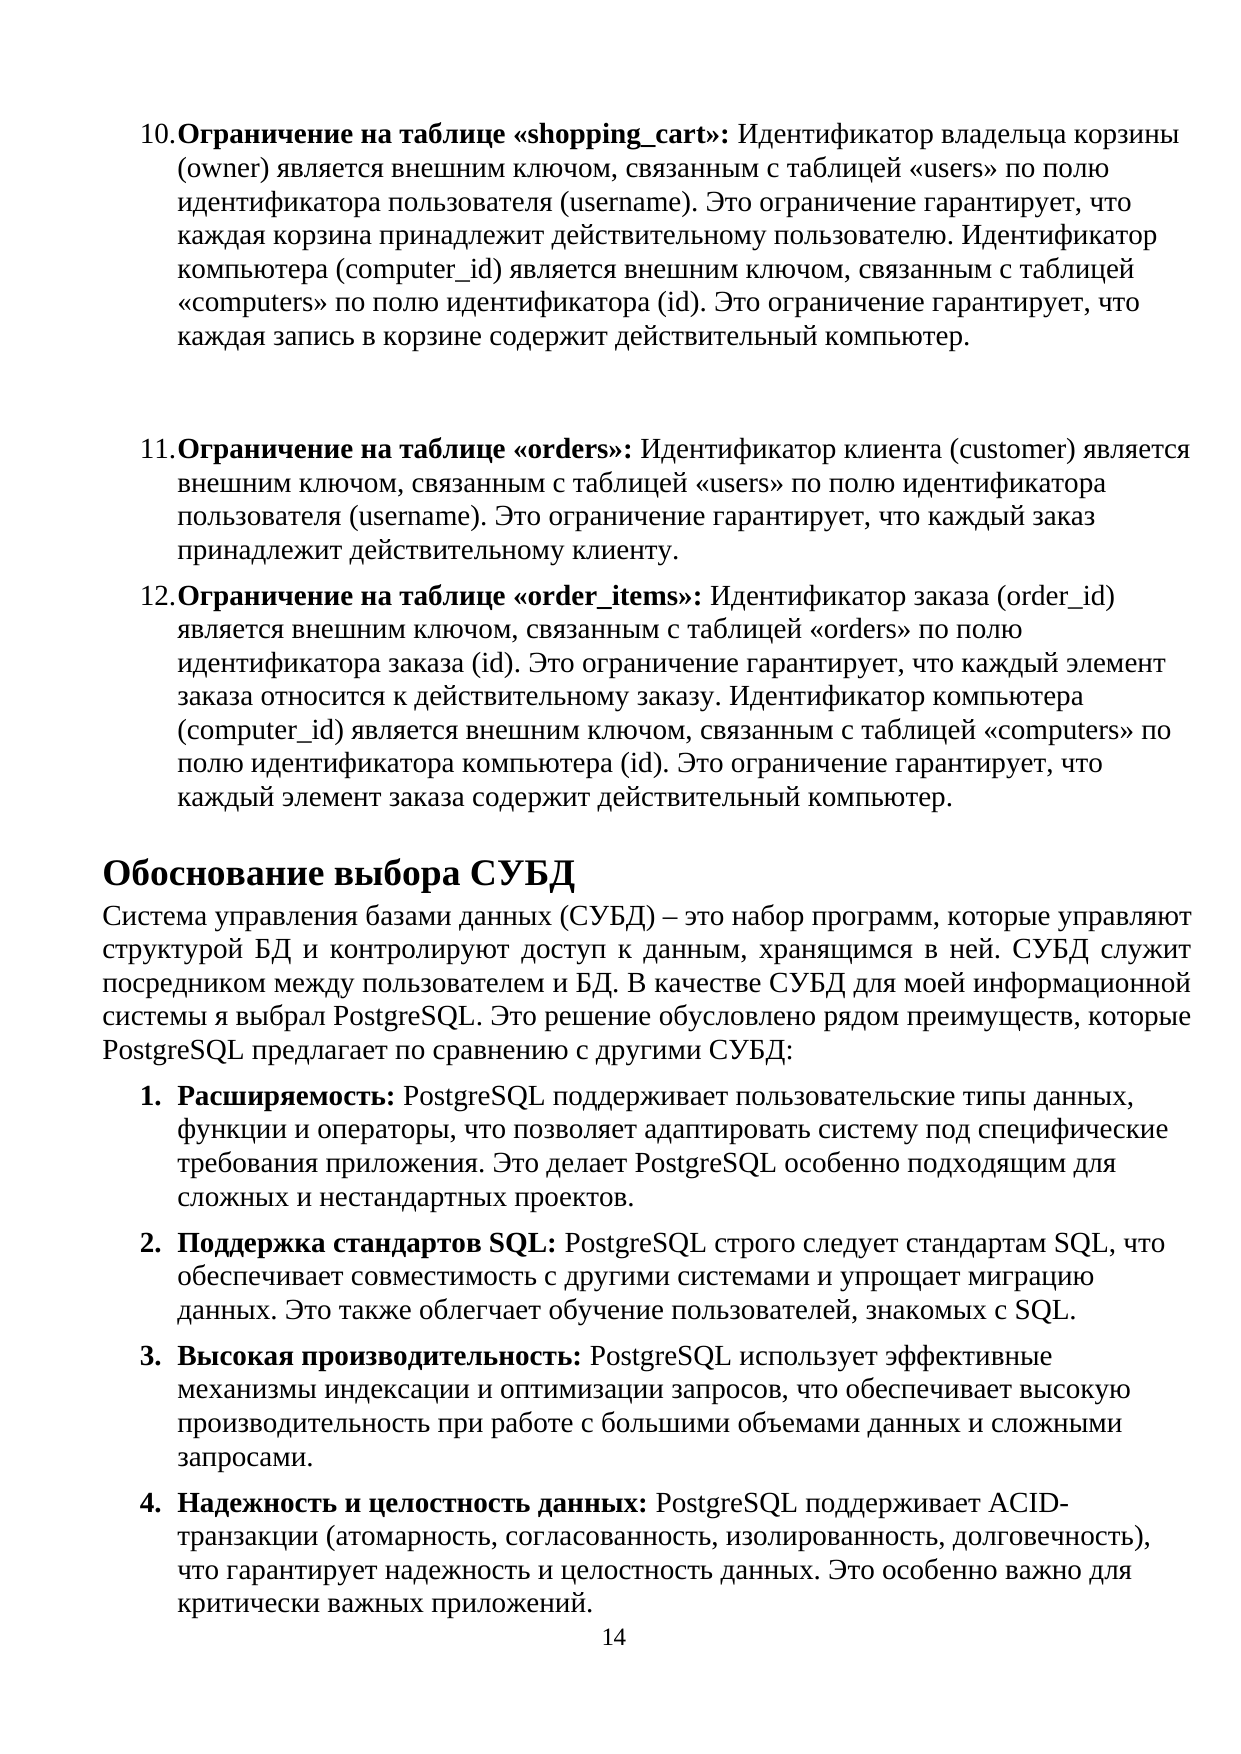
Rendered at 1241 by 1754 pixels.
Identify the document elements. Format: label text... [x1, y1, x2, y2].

subtitle Обоснование выбора СУБД [102, 850, 1192, 893]
list Поддержка стандартов SQL: PostgreSQL строго следует стандартам SQL, что обеспечивает совместимость с другими системами и упрощает миграцию данных. Это также облегчает обучение пользователей, знакомых с SQL. [139, 1225, 1192, 1325]
list Высокая производительность: PostgreSQL использует эффективные механизмы индексации и оптимизации запросов, что обеспечивает высокую производительность при работе с большими объемами данных и сложными запросами. [139, 1338, 1192, 1472]
list Ограничение на таблице «orders»: Идентификатор клиента (customer) является внешним ключом, связанным с таблицей «users» по полю идентификатора пользователя (username). Это ограничение гарантирует, что каждый заказ принадлежит действительному клиенту. [139, 431, 1192, 565]
list Надежность и целостность данных: PostgreSQL поддерживает ACID-транзакции (атомарность, согласованность, изолированность, долговечность), что гарантирует надежность и целостность данных. Это особенно важно для критически важных приложений. [139, 1485, 1192, 1619]
list Ограничение на таблице «order_items»: Идентификатор заказа (order_id) является внешним ключом, связанным с таблицей «orders» по полю идентификатора заказа (id). Это ограничение гарантирует, что каждый элемент заказа относится к действительному заказу. Идентификатор компьютера (computer_id) является внешним ключом, связанным с таблицей «computers» по полю идентификатора компьютера (id). Это ограничение гарантирует, что каждый элемент заказа содержит действительный компьютер. [139, 578, 1192, 813]
list Расширяемость: PostgreSQL поддерживает пользовательские типы данных, функции и операторы, что позволяет адаптировать систему под специфические требования приложения. Это делает PostgreSQL особенно подходящим для сложных и нестандартных проектов. [139, 1078, 1192, 1212]
list Ограничение на таблице «shopping_cart»: Идентификатор владельца корзины (owner) является внешним ключом, связанным с таблицей «users» по полю идентификатора пользователя (username). Это ограничение гарантирует, что каждая корзина принадлежит действительному пользователю. Идентификатор компьютера (computer_id) является внешним ключом, связанным с таблицей «computers» по полю идентификатора (id). Это ограничение гарантирует, что каждая запись в корзине содержит действительный компьютер. [139, 117, 1192, 351]
subtitle Система управления базами данных (СУБД) – это набор программ, которые управляют структурой БД и контролируют доступ к данным, хранящимся в ней. СУБД служит посредником между пользователем и БД. В качестве СУБД для моей информационной системы я выбрал PostgreSQL. Это решение обусловлено рядом преимуществ, которые PostgreSQL предлагает по сравнению с другими СУБД: [102, 898, 1192, 1065]
